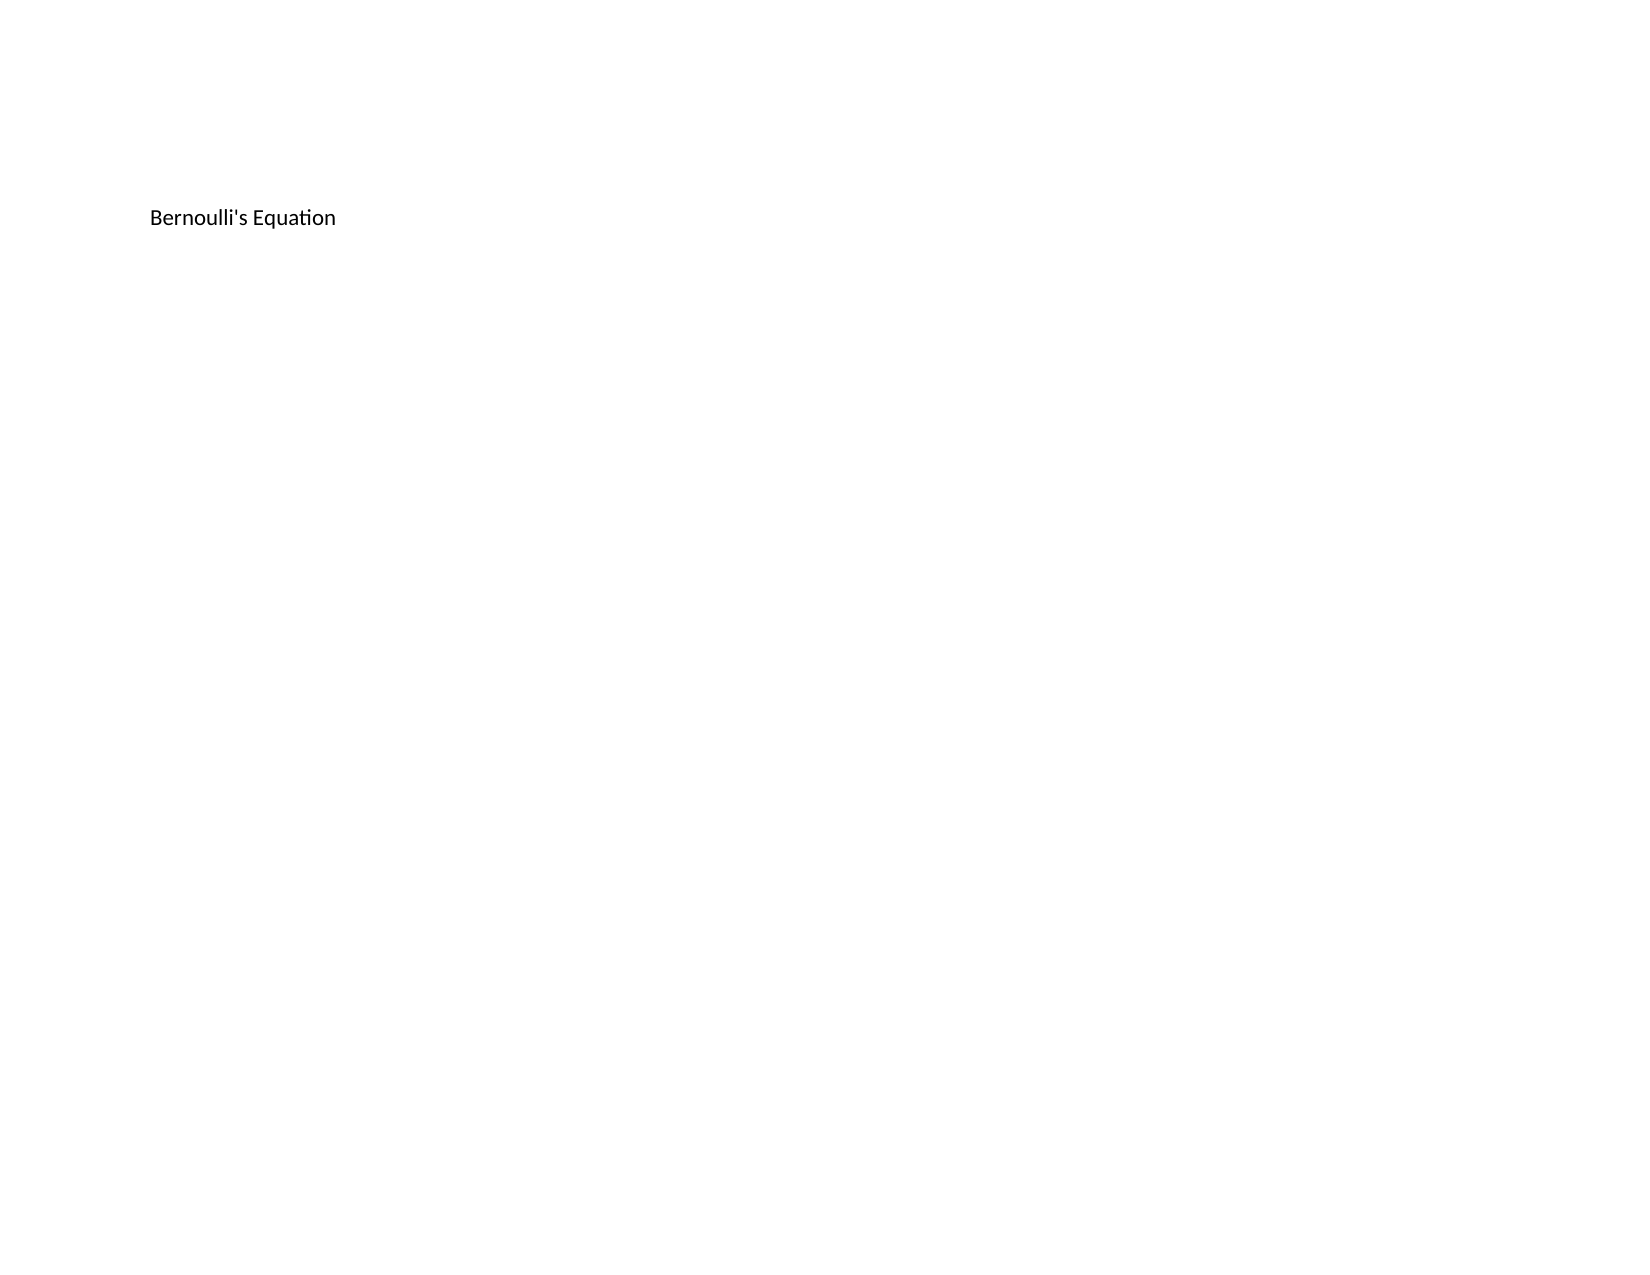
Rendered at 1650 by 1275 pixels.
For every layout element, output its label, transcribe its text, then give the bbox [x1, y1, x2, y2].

text Bernoulli's Equation [150, 203, 1500, 231]
